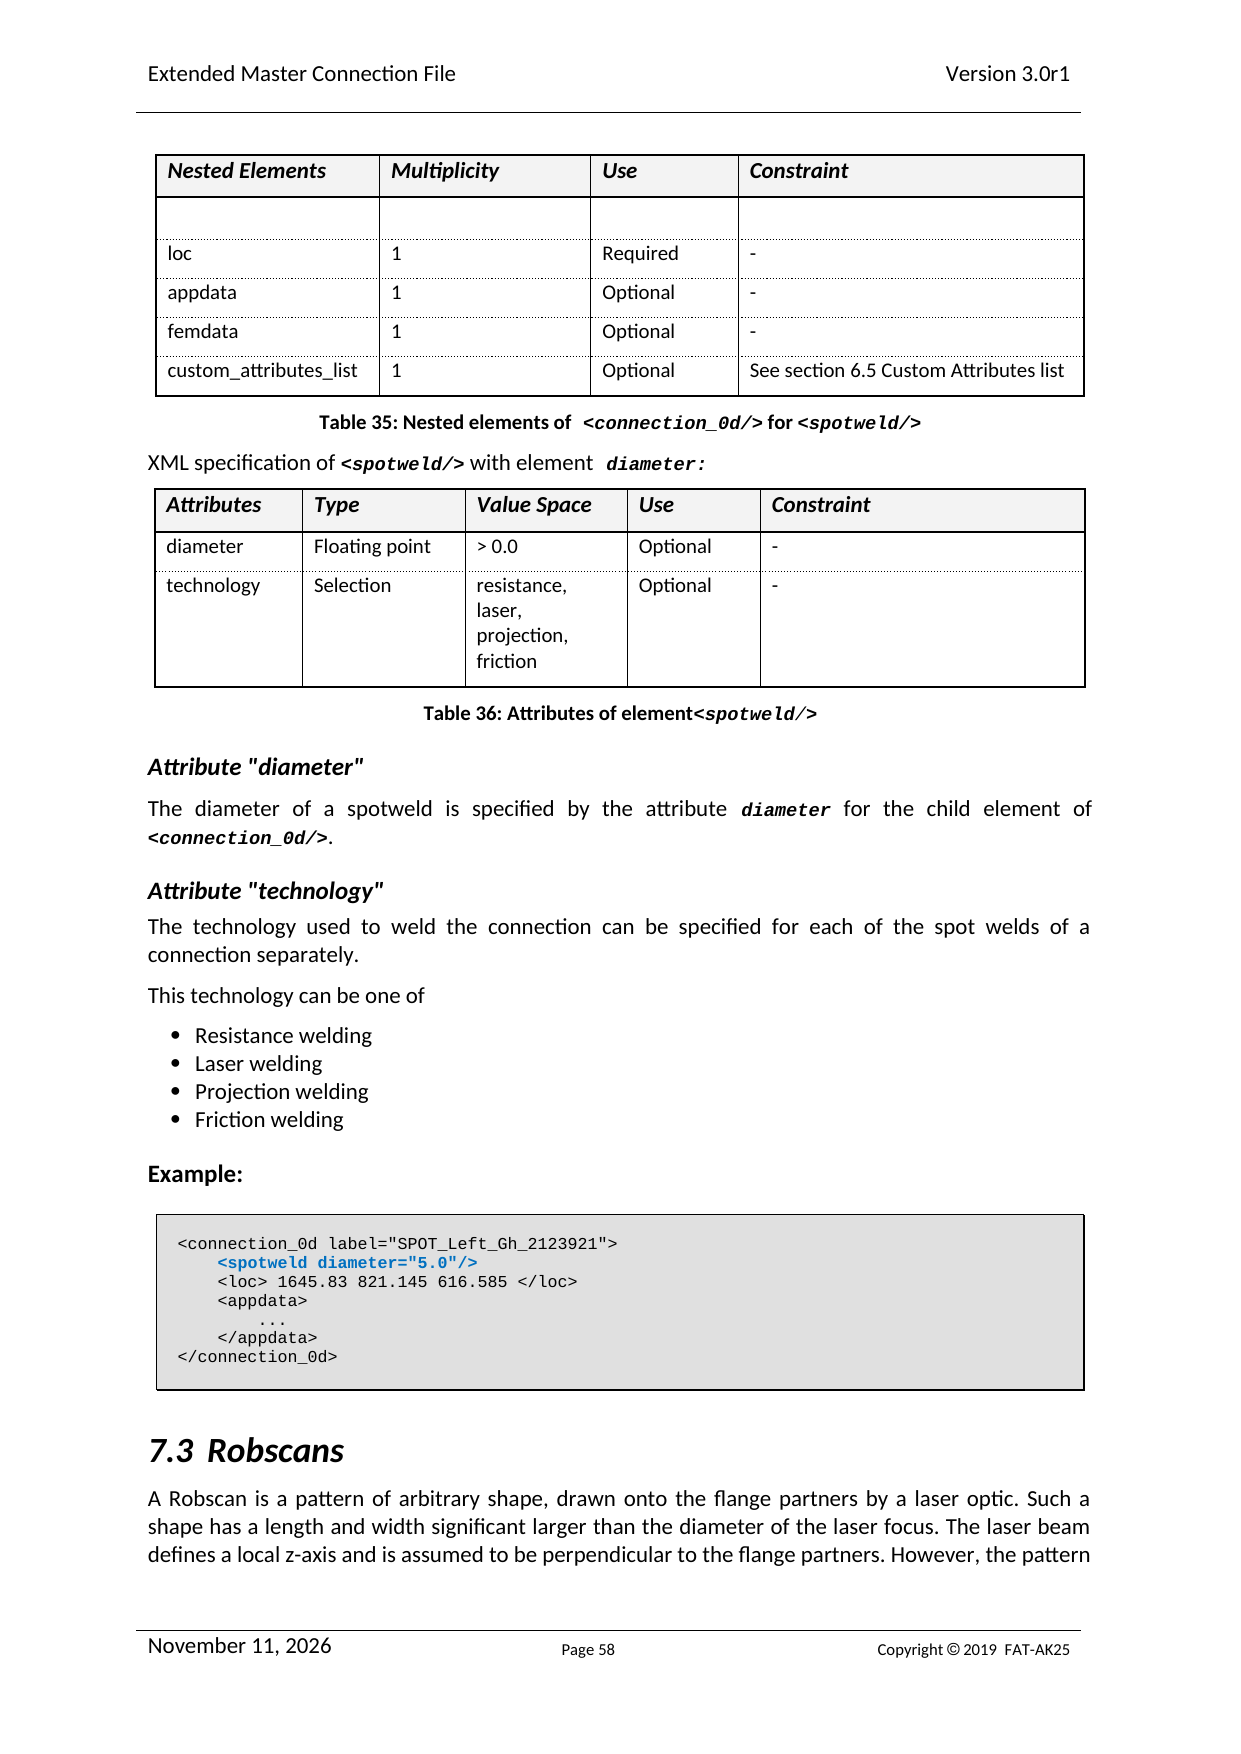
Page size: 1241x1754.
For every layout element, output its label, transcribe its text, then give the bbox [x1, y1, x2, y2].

text </appdata> [157, 1327, 1083, 1346]
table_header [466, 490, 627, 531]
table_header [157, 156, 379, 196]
text This technology can be one of [148, 981, 1092, 1009]
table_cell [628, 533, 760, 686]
subtitle Attribute "diameter" [148, 751, 1092, 782]
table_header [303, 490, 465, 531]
text XML specification of <spotweld/> with element diameter: [148, 448, 1092, 476]
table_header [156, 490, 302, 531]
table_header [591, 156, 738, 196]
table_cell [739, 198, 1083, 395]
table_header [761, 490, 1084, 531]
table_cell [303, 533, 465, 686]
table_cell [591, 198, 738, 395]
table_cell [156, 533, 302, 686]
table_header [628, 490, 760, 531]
list Laser welding [171, 1049, 1092, 1077]
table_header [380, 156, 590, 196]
subtitle Robscans [148, 1428, 1092, 1472]
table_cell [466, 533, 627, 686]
list Resistance welding [171, 1021, 1092, 1049]
subtitle Attribute "technology" [148, 875, 1092, 906]
text </connection_0d> [157, 1346, 1083, 1365]
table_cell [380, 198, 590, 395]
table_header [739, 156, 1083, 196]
text Table 36: Attributes of element<spotweld/> [148, 701, 1092, 726]
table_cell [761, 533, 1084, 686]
text Table 35: Nested elements of <connection_0d/> for <spotweld/> [148, 409, 1092, 435]
text <spotweld diameter="5.0"/> [157, 1252, 1083, 1270]
text Example: [148, 1158, 1092, 1189]
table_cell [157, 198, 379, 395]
list Projection welding [171, 1077, 1092, 1105]
text <connection_0d label="SPOT_Left_Gh_2123921"> [157, 1233, 1083, 1252]
text <loc> 1645.83 821.145 616.585 </loc> [157, 1270, 1083, 1289]
text The diameter of a spotweld is specified by the attribute diameter for the child element of <connection_0d/>. [148, 794, 1092, 850]
list Friction welding [171, 1105, 1092, 1133]
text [148, 1484, 1092, 1568]
text ... [157, 1308, 1083, 1327]
text The technology used to weld the connection can be specified for each of the spot welds of a connection separately. [148, 912, 1092, 968]
text <appdata> [157, 1289, 1083, 1308]
